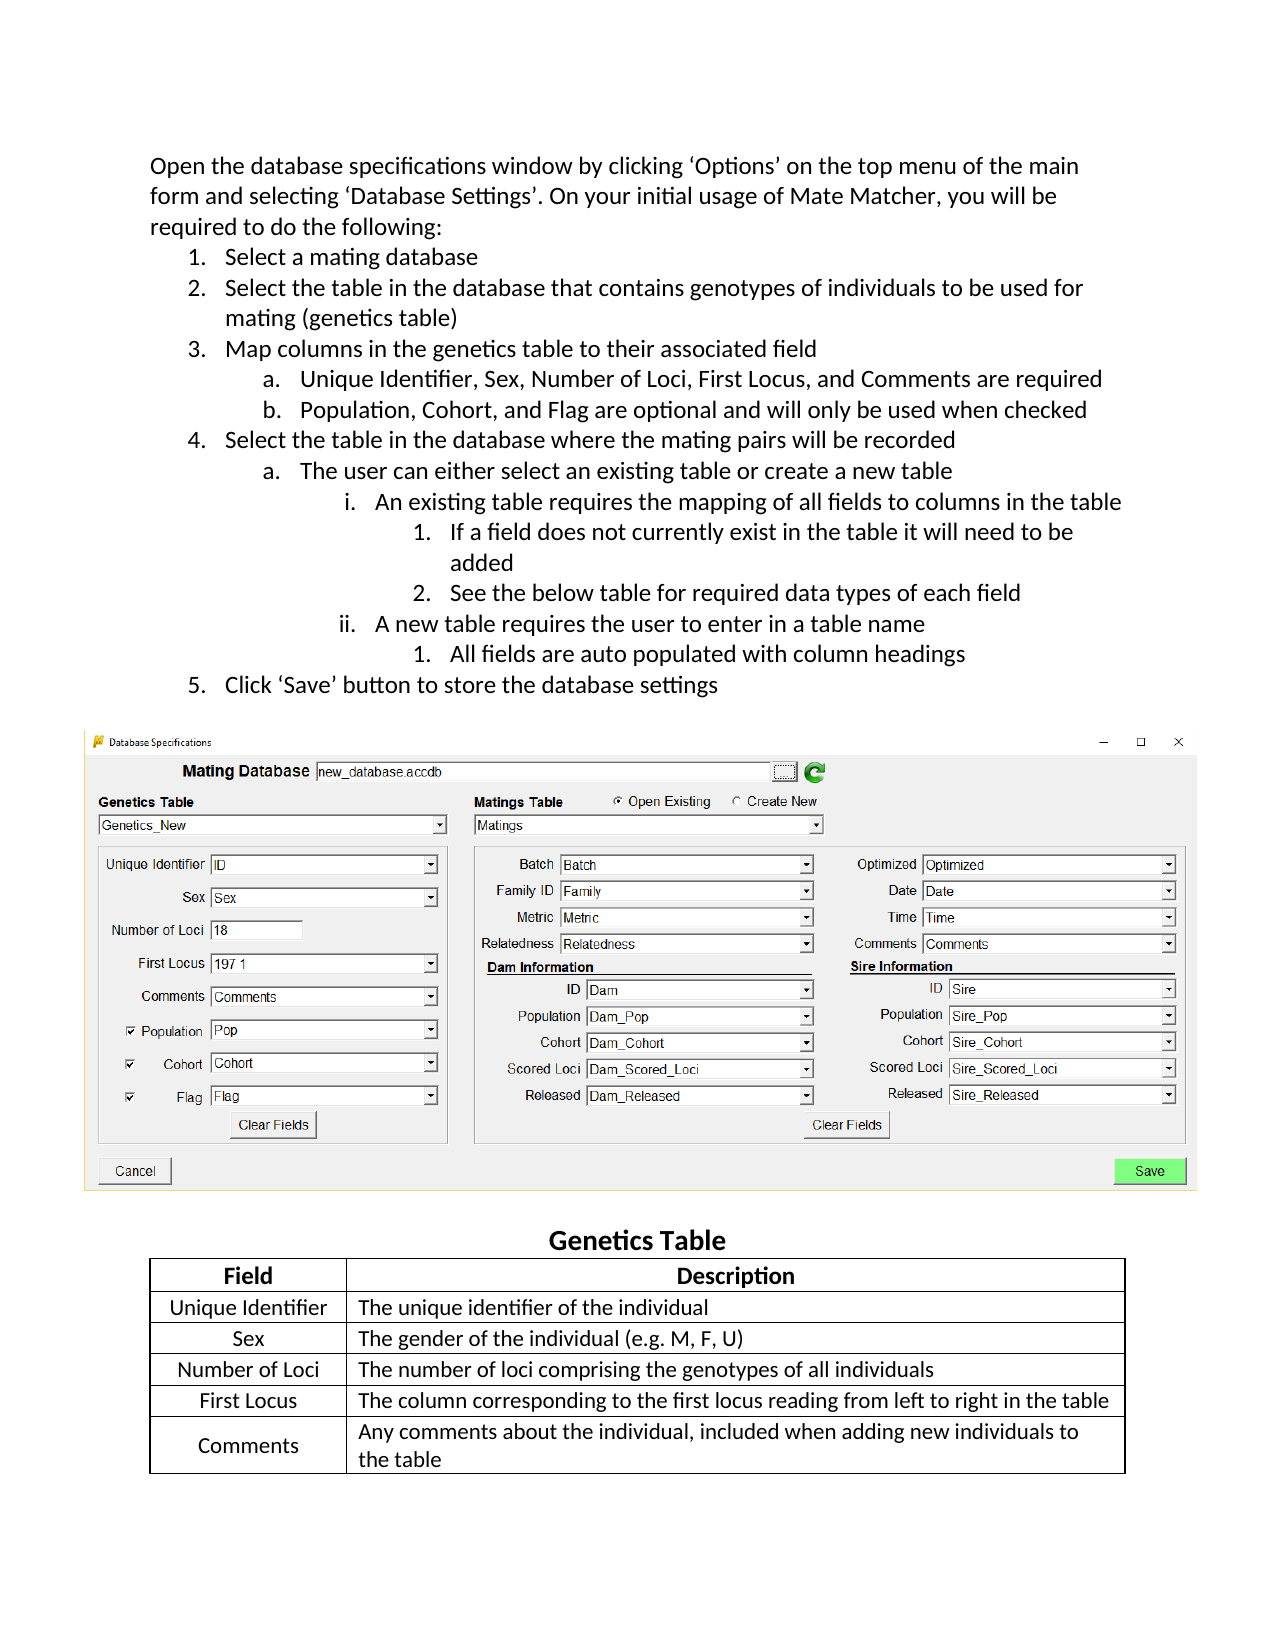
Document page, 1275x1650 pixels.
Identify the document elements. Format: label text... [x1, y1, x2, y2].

table_cell The gender of the individual (e.g. M, F, U) [347, 1323, 1124, 1353]
table_cell Description [347, 1259, 1124, 1291]
table_cell The number of loci comprising the genotypes of all individuals [347, 1354, 1124, 1384]
list Map columns in the genetics table to their associated field [187, 333, 1125, 364]
text Open the database specifications window by clicking ‘Options’ on the top menu of the main form and selecting ‘Database Settings’. On your initial usage of Mate Matcher, you will be required to do the following: [150, 150, 1125, 242]
table_cell Comments [151, 1417, 346, 1473]
list The user can either select an existing table or create a new table [262, 455, 1125, 486]
table_cell Sex [151, 1323, 346, 1353]
list An existing table requires the mapping of all fields to columns in the table [356, 486, 1125, 516]
table_cell Field [151, 1259, 346, 1291]
list All fields are auto populated with column headings [412, 638, 1125, 669]
table_cell The unique identifier of the individual [347, 1292, 1124, 1322]
table_cell Unique Identifier [151, 1292, 346, 1322]
picture [84, 730, 1198, 1191]
list A new table requires the user to enter in a table name [356, 608, 1125, 638]
list Unique Identifier, Sex, Number of Loci, First Locus, and Comments are required [262, 364, 1125, 394]
table_cell Any comments about the individual, included when adding new individuals to the table [347, 1417, 1124, 1473]
list See the below table for required data types of each field [412, 577, 1125, 608]
table_cell The column corresponding to the first locus reading from left to right in the table [347, 1386, 1124, 1416]
list Select the table in the database where the mating pairs will be recorded [187, 425, 1125, 455]
list If a field does not currently exist in the table it will need to be added [412, 516, 1125, 577]
table_cell Number of Loci [151, 1354, 346, 1384]
table_header Genetics Table [150, 1219, 1125, 1258]
list Select a mating database [187, 242, 1125, 272]
table_cell First Locus [151, 1386, 346, 1416]
list Click ‘Save’ button to store the database settings [187, 669, 1125, 699]
list Population, Cohort, and Flag are optional and will only be used when checked [262, 394, 1125, 425]
list Select the table in the database that contains genotypes of individuals to be used for mating (genetics table) [187, 272, 1125, 333]
